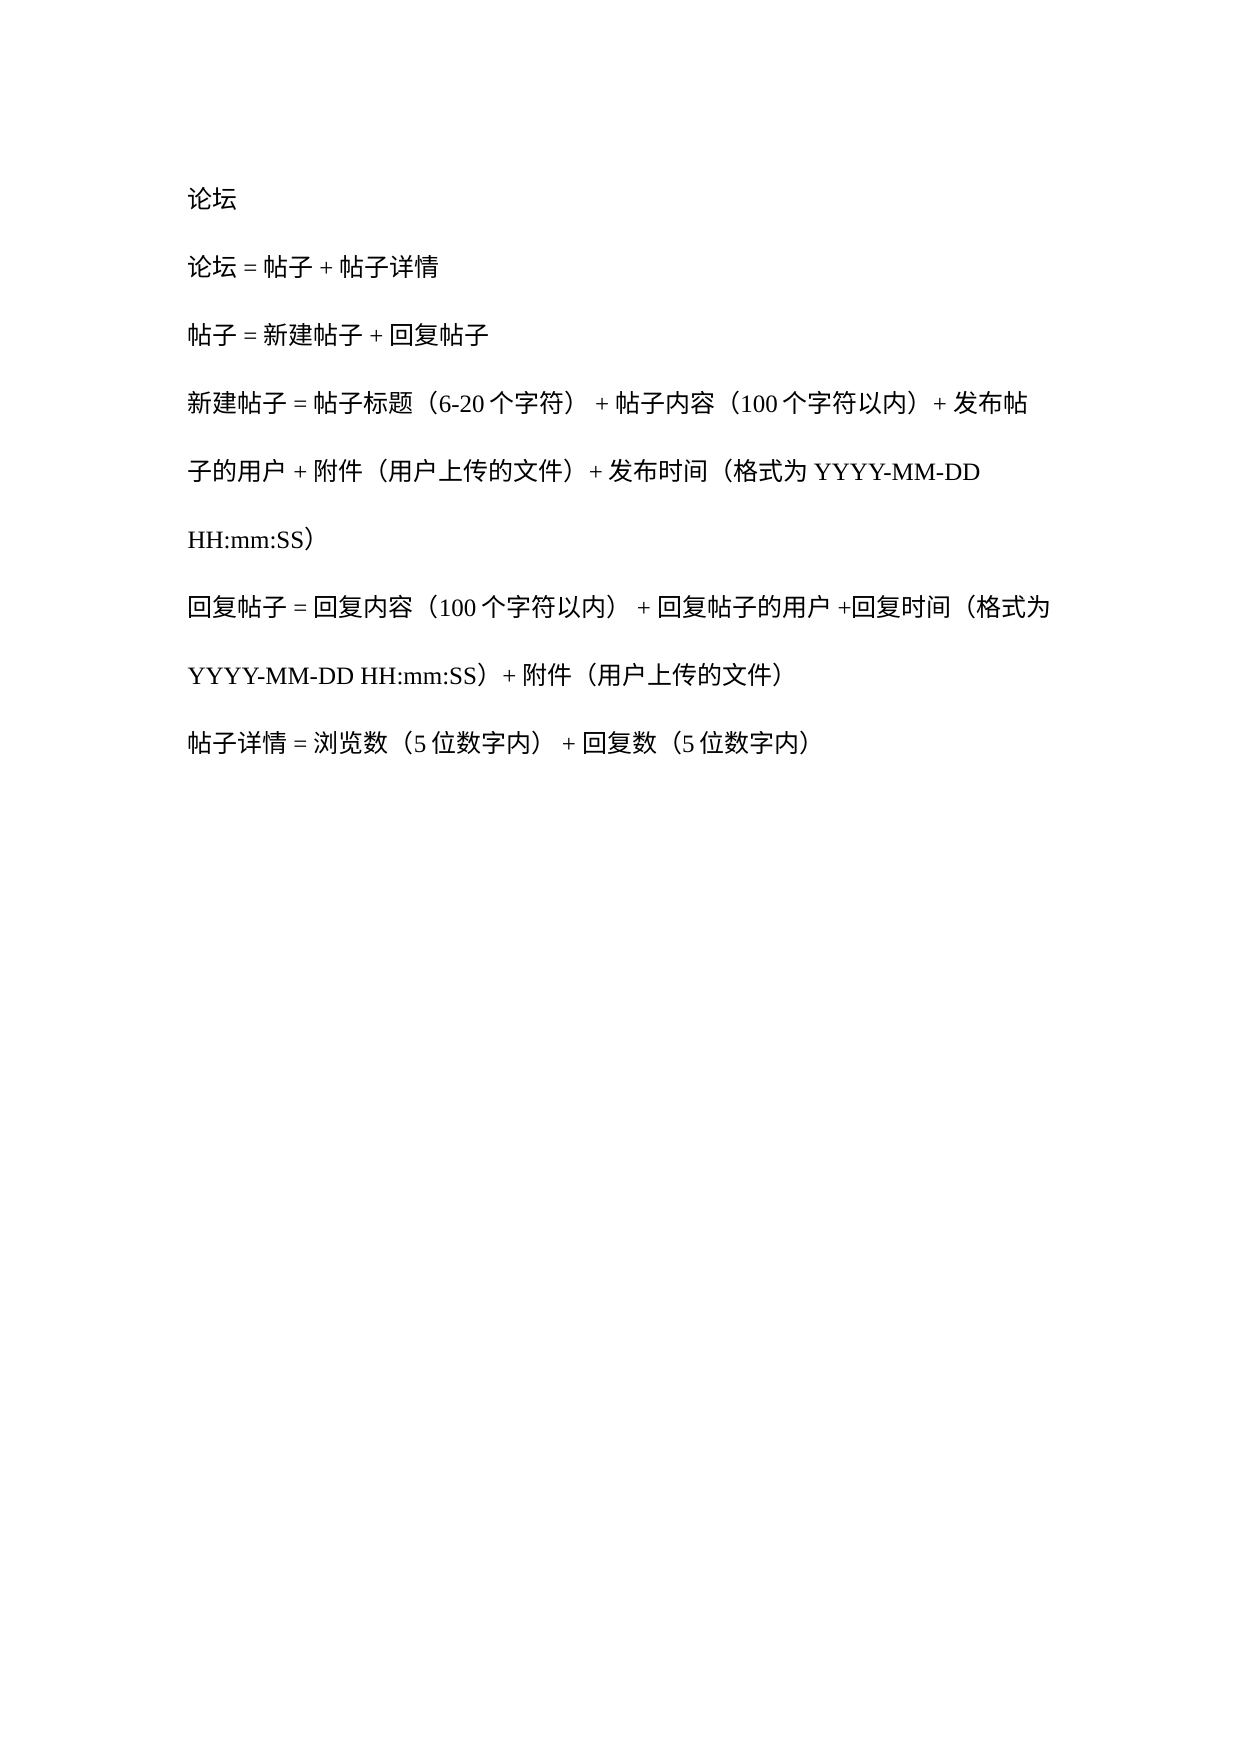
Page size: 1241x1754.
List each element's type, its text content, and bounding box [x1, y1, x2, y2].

text 帖子 = 新建帖子 + 回复帖子 [187, 300, 1053, 368]
text 帖子详情 = 浏览数（5位数字内） + 回复数（5位数字内） [187, 707, 1053, 775]
text 新建帖子 = 帖子标题（6-20个字符） + 帖子内容（100个字符以内）+ 发布帖子的用户 + 附件（用户上传的文件）+ 发布时间（格式为YYYY-MM-DD HH:mm:SS） [187, 368, 1053, 571]
text 论坛 [187, 164, 1053, 232]
text 回复帖子 = 回复内容（100个字符以内） + 回复帖子的用户 +回复时间（格式为YYYY-MM-DD HH:mm:SS）+ 附件（用户上传的文件） [187, 571, 1053, 707]
text 论坛 = 帖子 + 帖子详情 [187, 232, 1053, 300]
